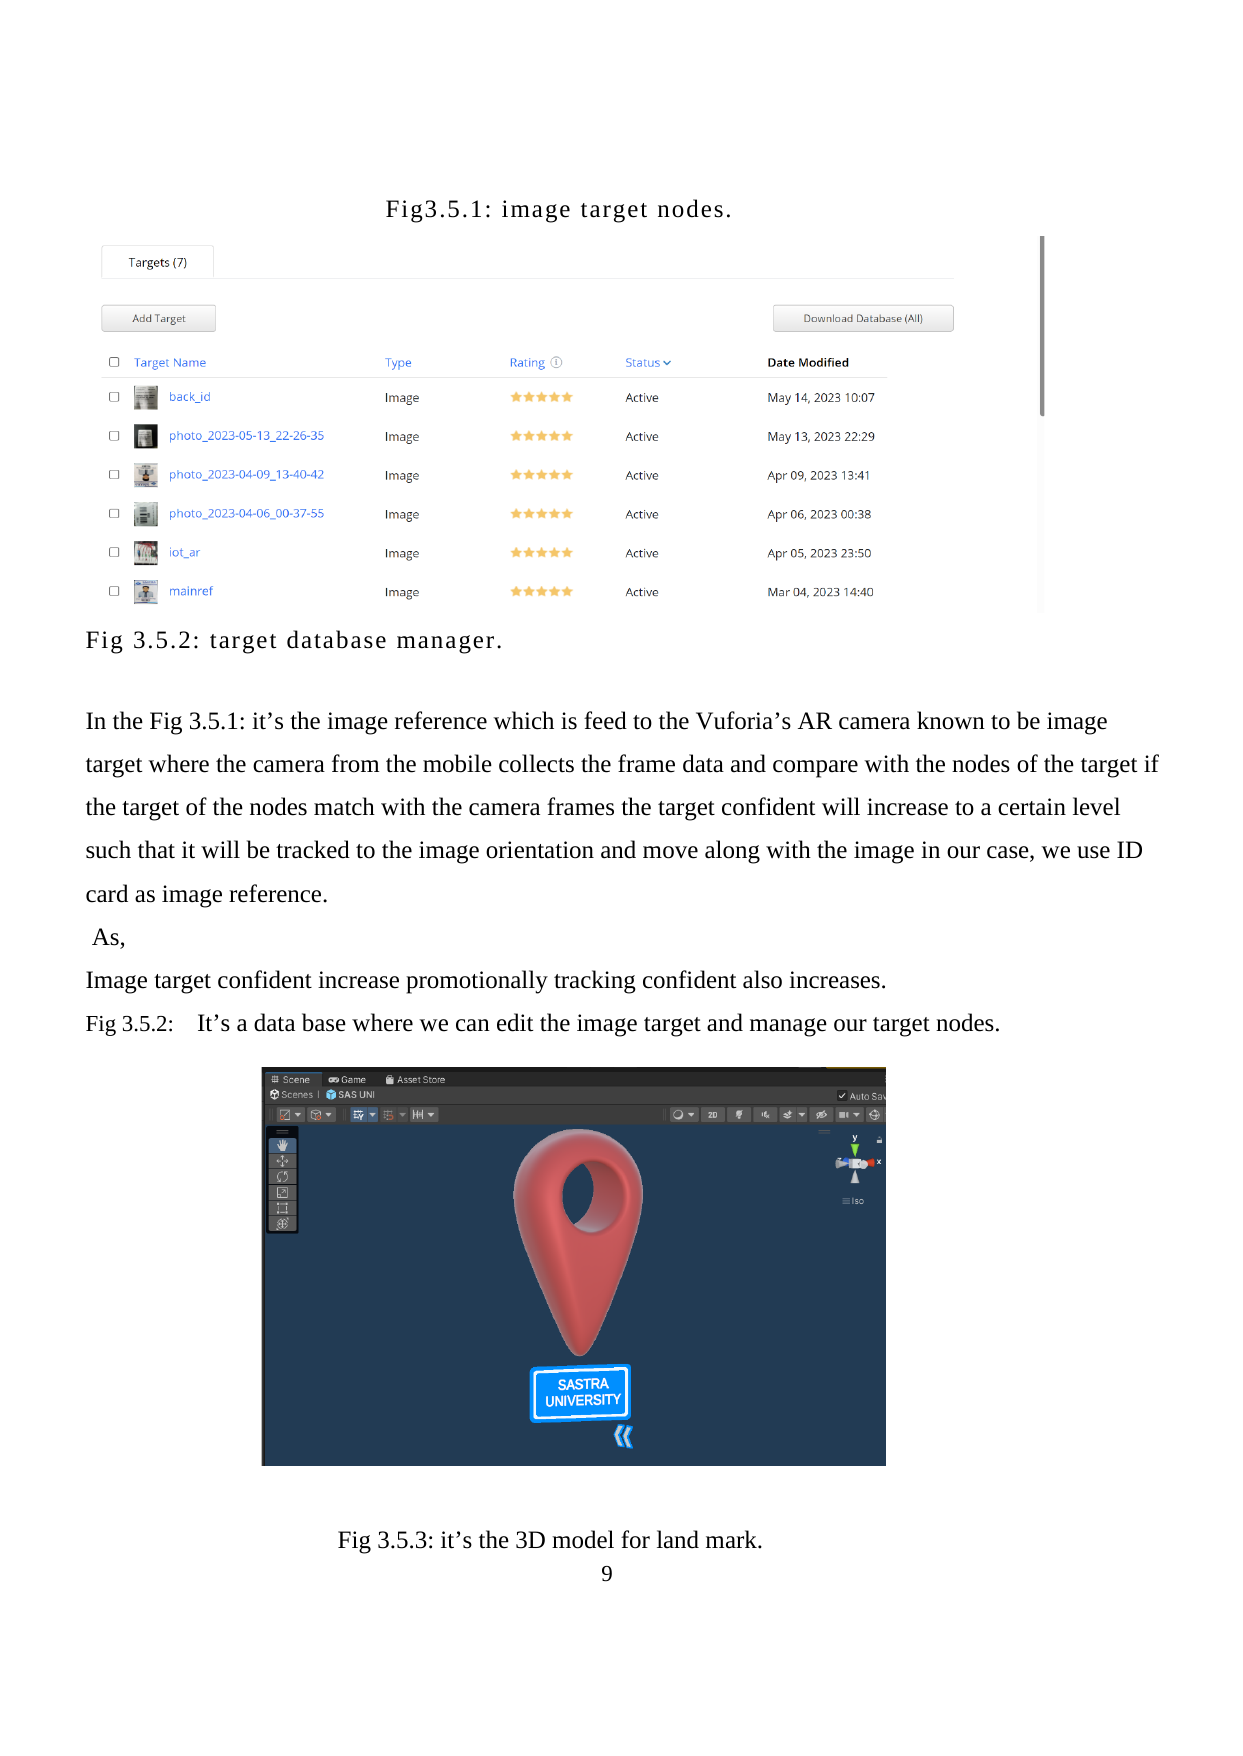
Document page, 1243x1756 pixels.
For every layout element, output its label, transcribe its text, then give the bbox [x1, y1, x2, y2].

picture [85, 236, 1045, 613]
picture [260, 1067, 890, 1468]
text Fig 3.5.2: It’s a data base where we can edit the image target and manage our target nodes. [85, 1008, 1161, 1037]
text Fig 3.5.3: it’s the 3D model for land mark. [85, 1525, 1161, 1554]
text Fig3.5.1: image target nodes. [85, 194, 1161, 222]
text Fig 3.5.2: target database manager. [85, 625, 1161, 693]
text As, [85, 922, 1161, 951]
text Image target confident increase promotionally tracking confident also increases. [85, 965, 1161, 994]
text In the Fig 3.5.1: it’s the image reference which is feed to the Vuforia’s AR camera known to be image target where the camera from the mobile collects the frame data and compare with the nodes of the target if the target of the nodes match with the camera frames the target confident will increase to a certain level such that it will be tracked to the image orientation and move along with the image in our case, we use ID card as image reference. [85, 706, 1161, 907]
